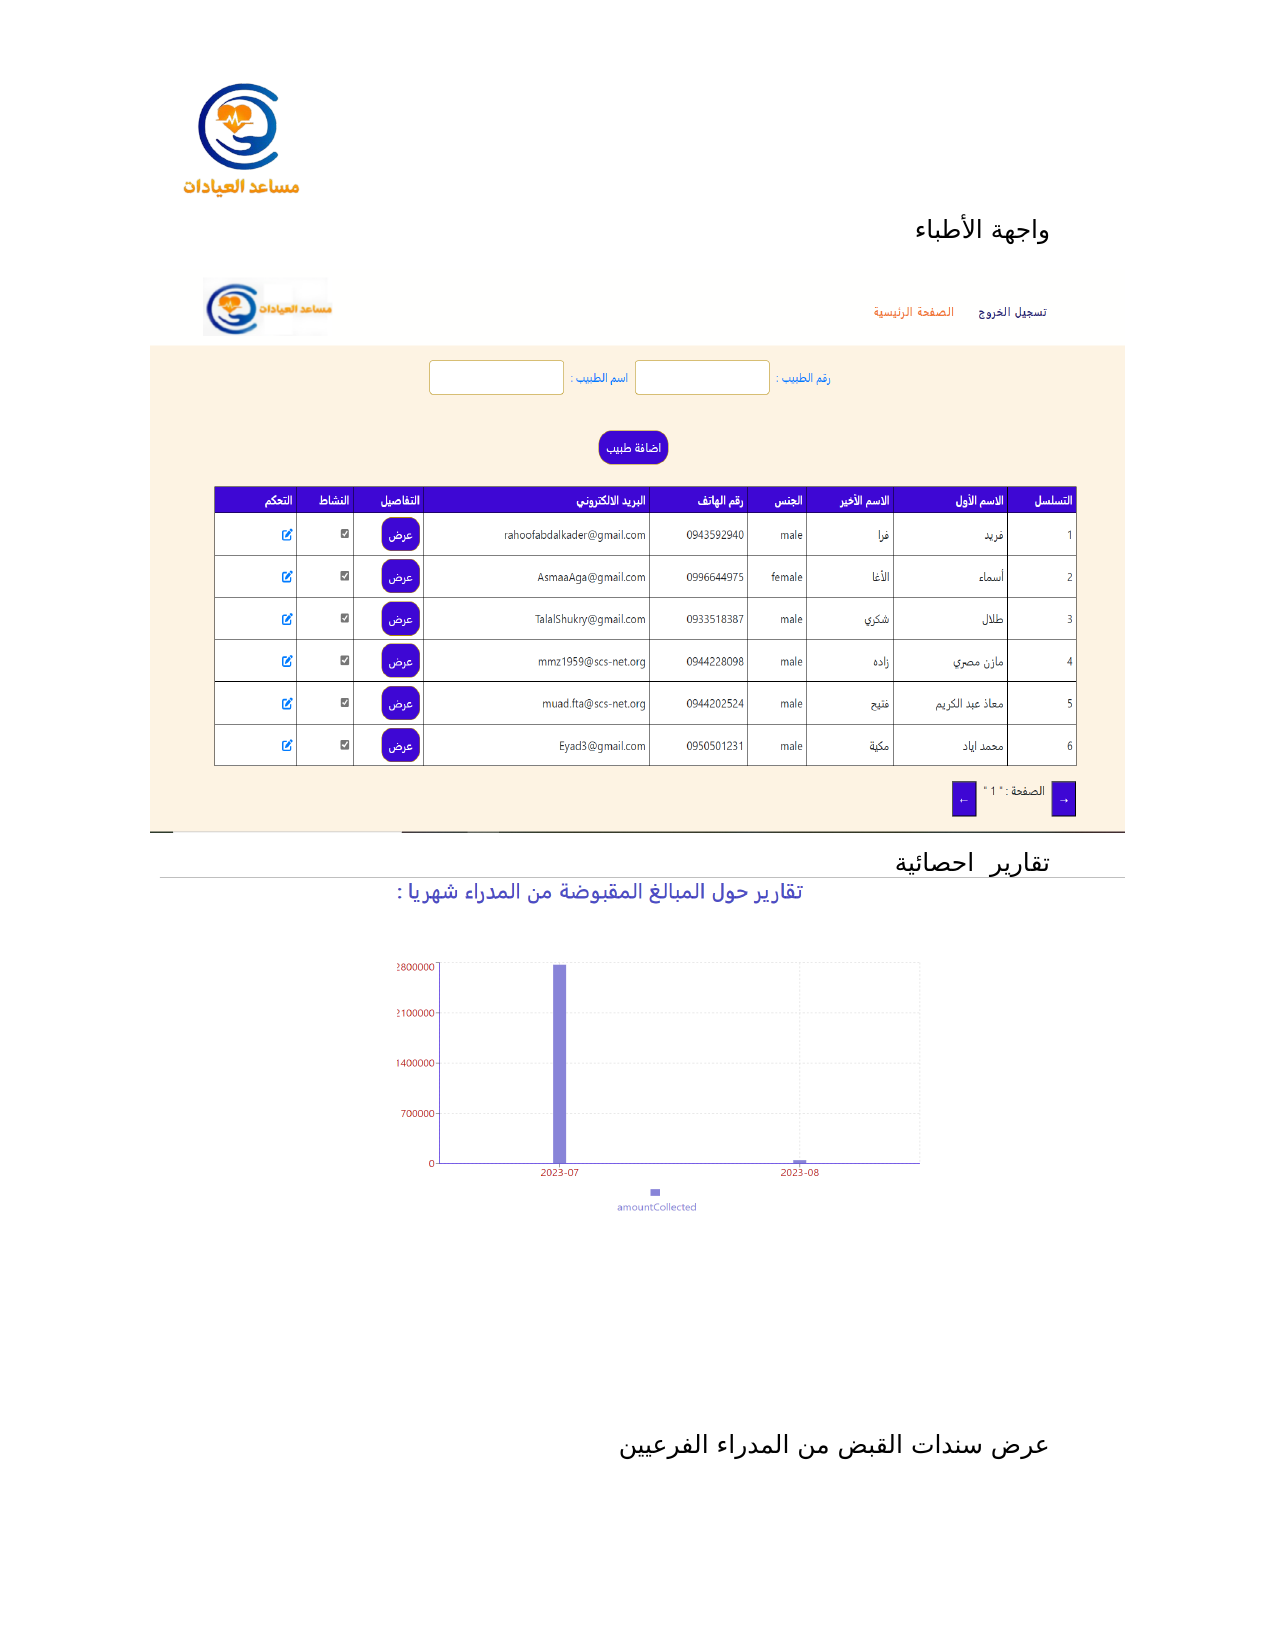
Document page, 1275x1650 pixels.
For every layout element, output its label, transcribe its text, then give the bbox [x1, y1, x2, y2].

text واجهة الأطباء [150, 216, 1050, 245]
picture [159, 877, 1125, 1363]
text تقارير احصائية [150, 848, 1050, 877]
text عرض سندات القبض من المدراء الفرعيين [150, 1431, 1050, 1460]
picture [150, 269, 1125, 833]
picture [149, 75, 345, 216]
